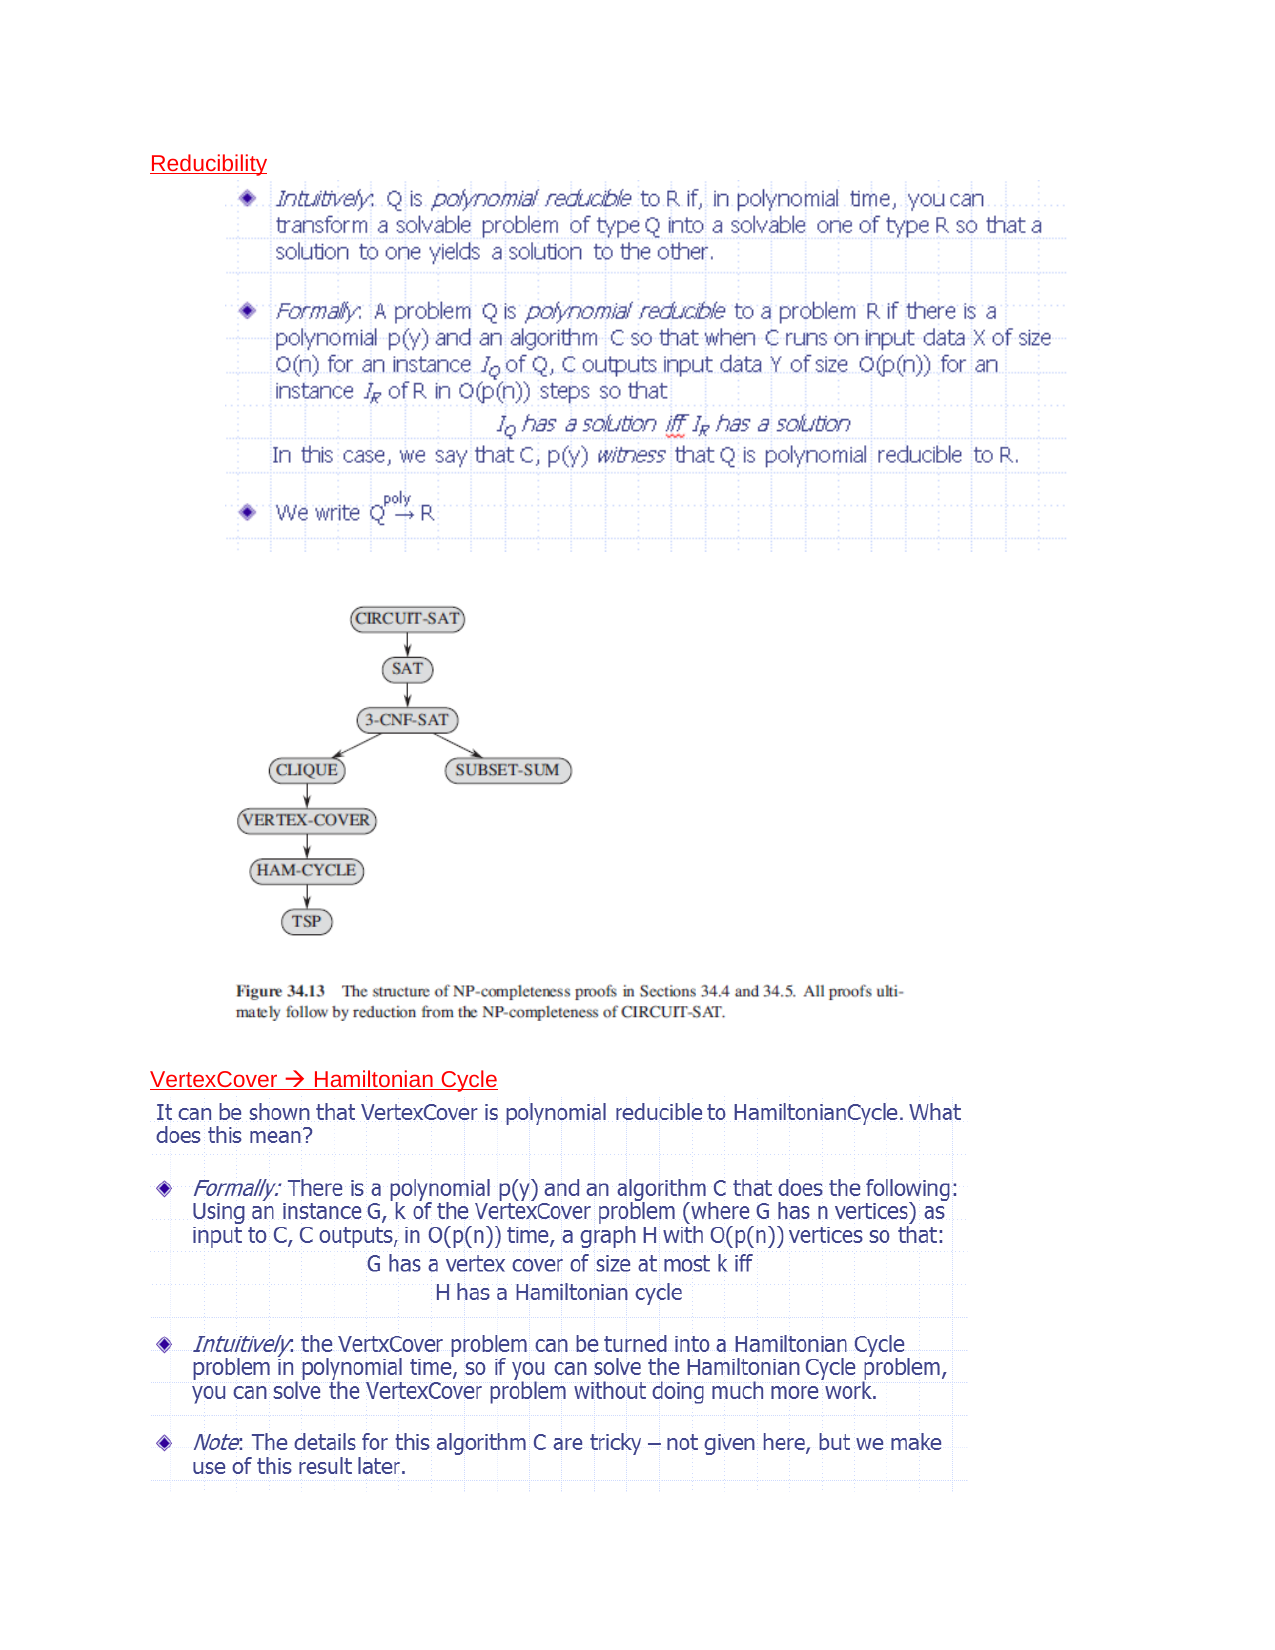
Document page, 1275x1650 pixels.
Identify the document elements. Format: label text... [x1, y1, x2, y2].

picture [150, 1096, 968, 1492]
text Reducibility [150, 150, 1125, 176]
picture [225, 180, 1068, 552]
picture [225, 586, 918, 1032]
text VertexCover Hamiltonian Cycle [150, 1066, 1125, 1093]
